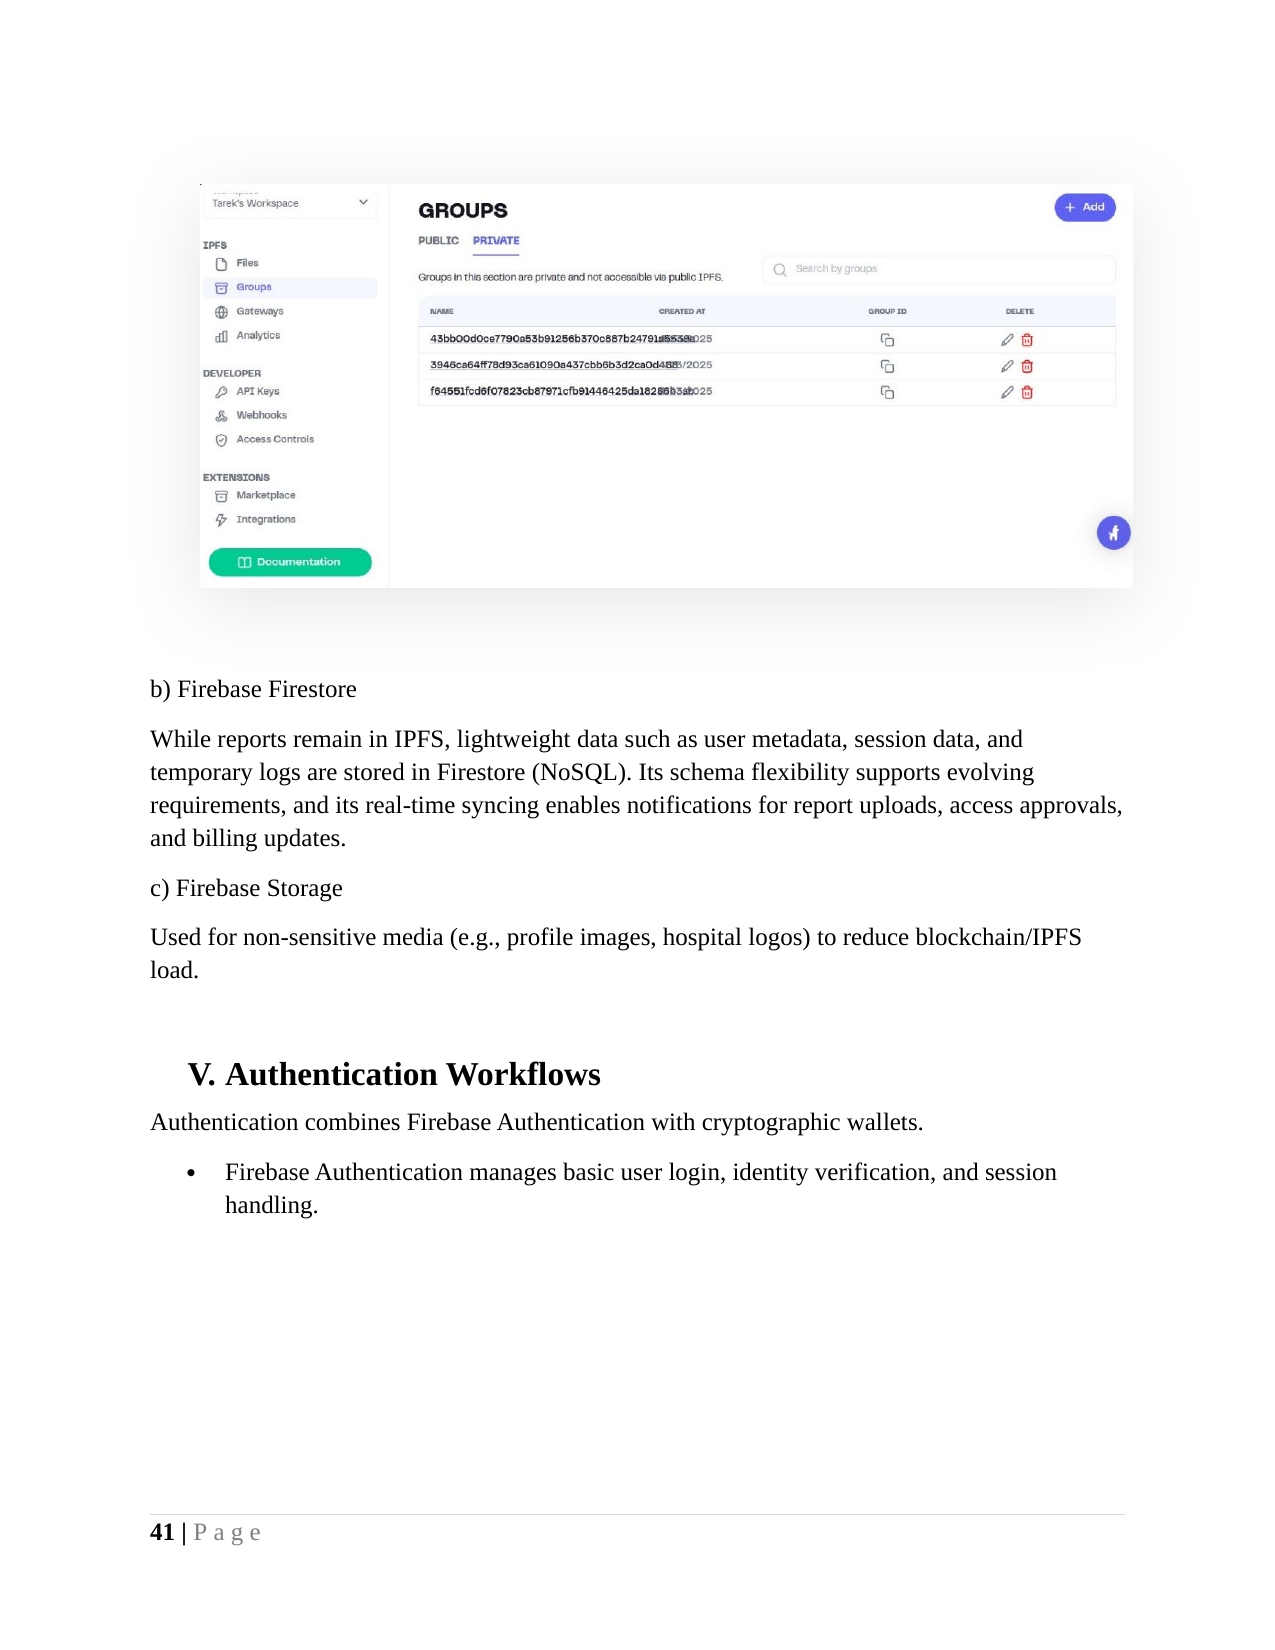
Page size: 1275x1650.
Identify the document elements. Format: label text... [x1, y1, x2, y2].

text Authentication combines Firebase Authentication with cryptographic wallets. [150, 1107, 1125, 1136]
list Firebase Authentication manages basic user login, identity verification, and session handling. [187, 1157, 1125, 1218]
text While reports remain in IPFS, lightweight data such as user metadata, session data, and temporary logs are stored in Firestore (NoSQL). Its schema flexibility supports evolving requirements, and its real-time syncing enables notifications for report uploads, access approvals, and billing updates. [150, 724, 1125, 852]
text c) Firebase Storage [150, 873, 1125, 901]
picture [200, 184, 1133, 588]
subtitle Authentication Workflows [187, 1055, 1125, 1093]
text b) Firebase Firestore [150, 674, 1125, 703]
text Used for non-sensitive media (e.g., profile images, hospital logos) to reduce blockchain/IPFS load. [150, 922, 1125, 984]
